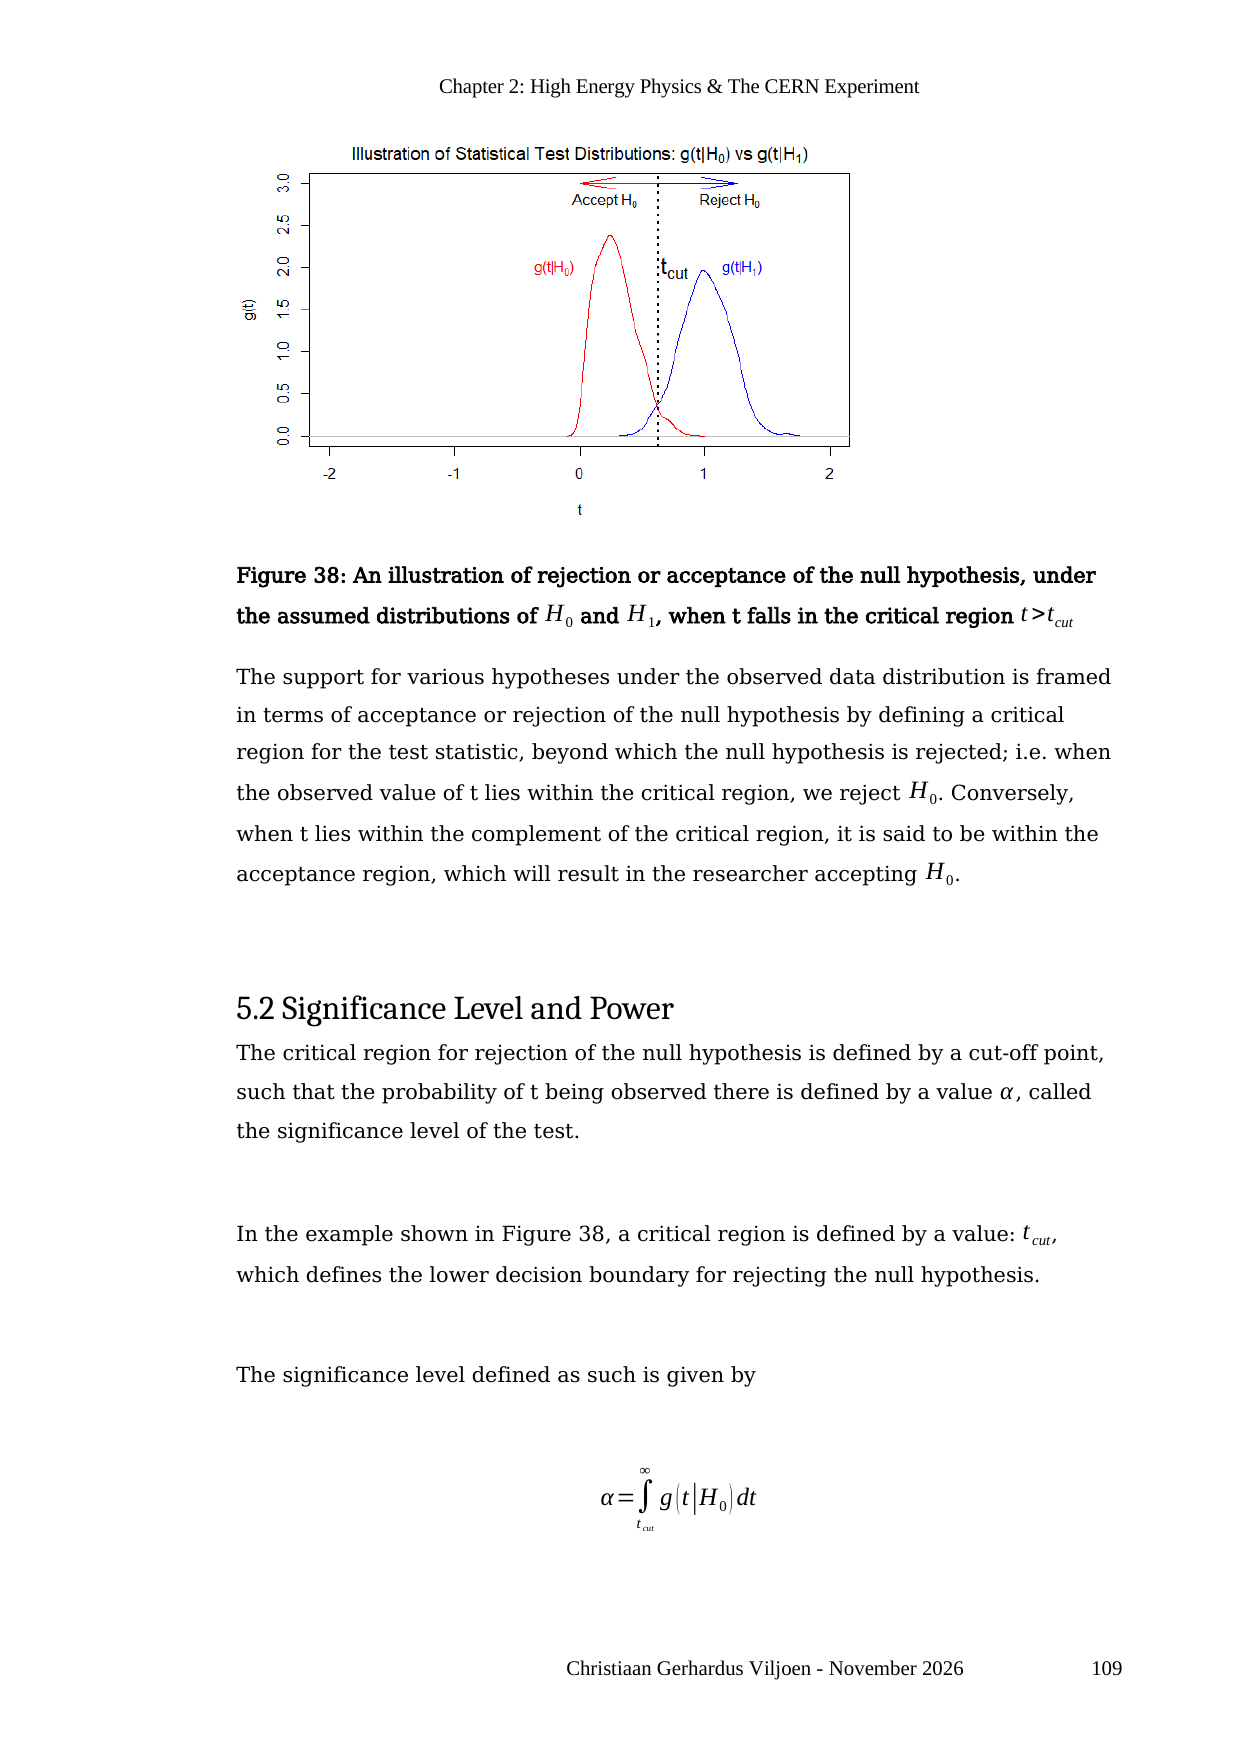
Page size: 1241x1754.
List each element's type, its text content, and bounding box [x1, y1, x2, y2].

text The critical region for rejection of the null hypothesis is defined by a cut-off point, such that the probability of t being observed there is defined by a value , called the significance level of the test. [236, 1040, 1122, 1143]
subtitle Significance Level and Power [236, 989, 1122, 1027]
text The support for various hypotheses under the observed data distribution is framed in terms of acceptance or rejection of the null hypothesis by defining a critical region for the test statistic, beyond which the null hypothesis is rejected; i.e. when the observed value of t lies within the critical region, we reject . Conversely, when t lies within the complement of the critical region, it is said to be within the acceptance region, which will result in the researcher accepting . [236, 664, 1122, 889]
picture [236, 135, 887, 537]
text The significance level defined as such is given by [236, 1361, 1122, 1386]
text In the example shown in Figure 38, a critical region is defined by a value: , which defines the lower decision boundary for rejecting the null hypothesis. [236, 1218, 1122, 1286]
